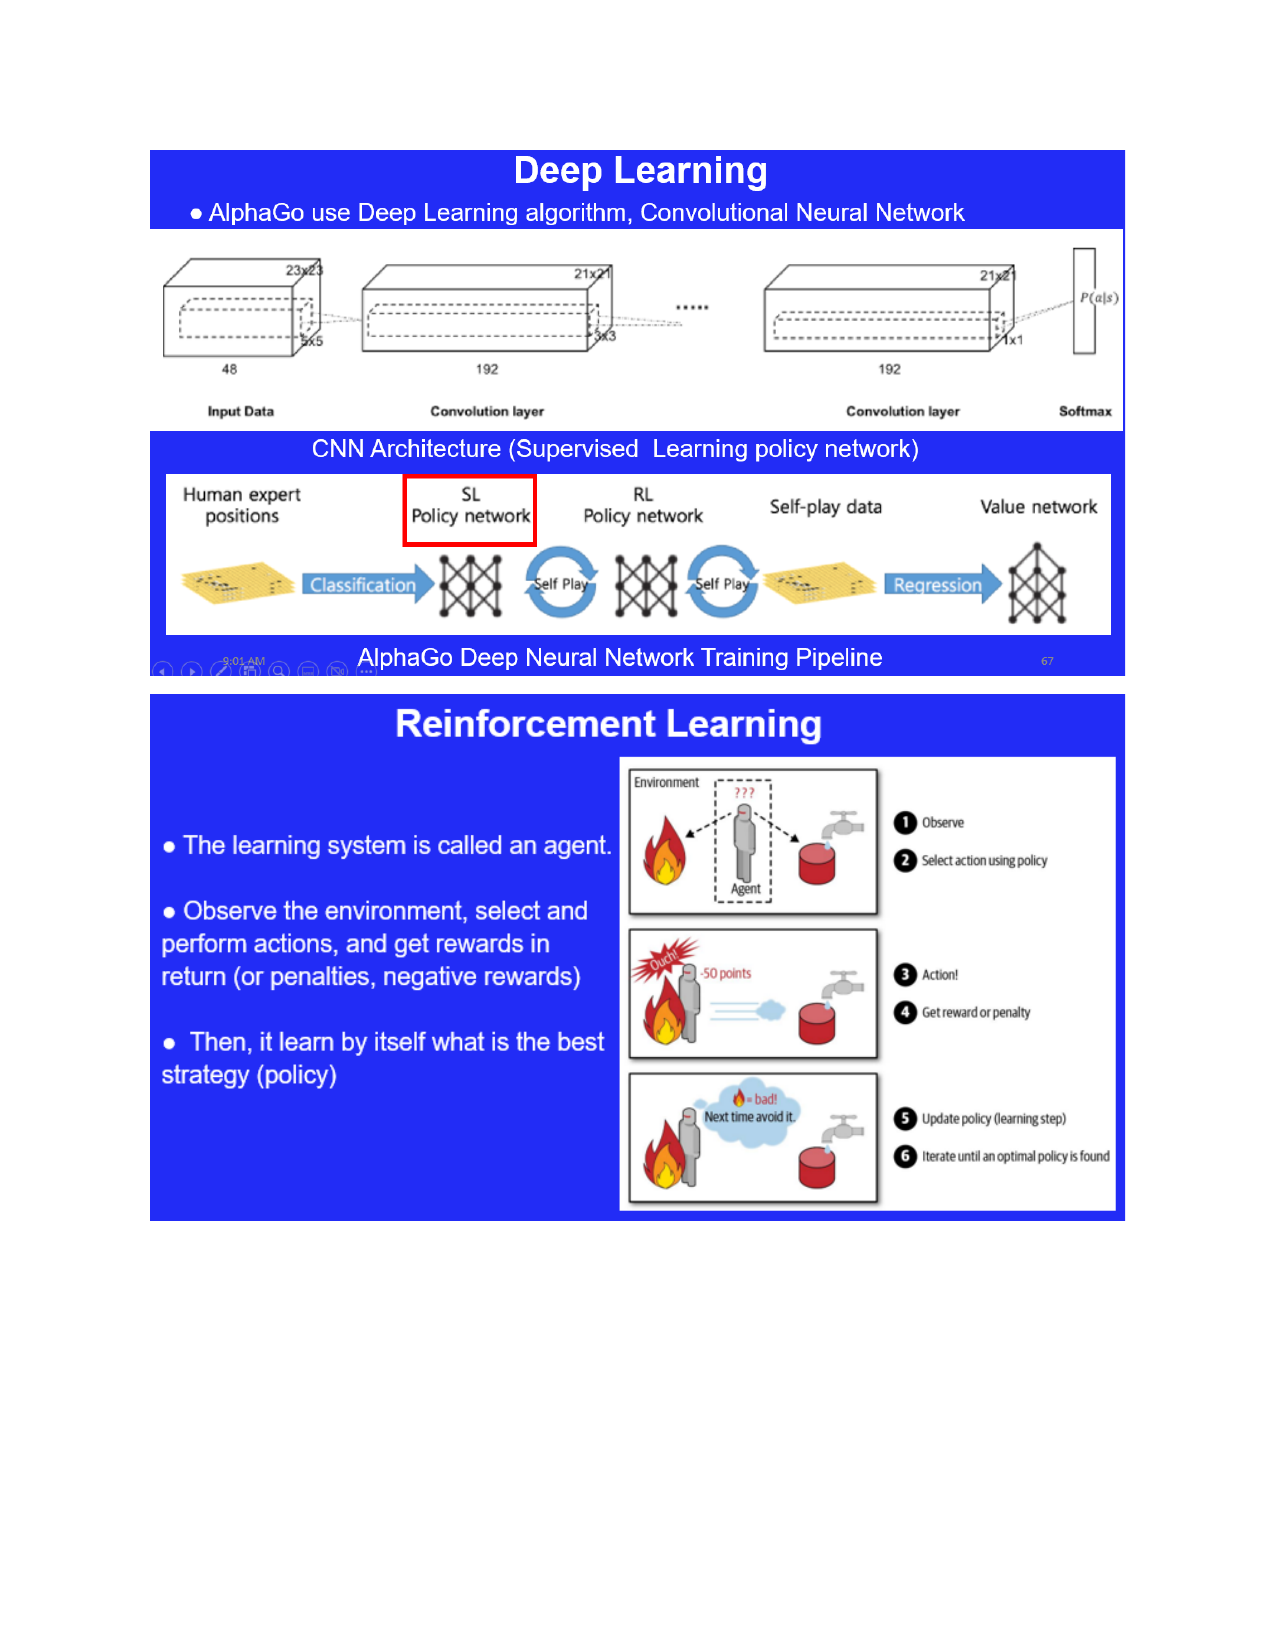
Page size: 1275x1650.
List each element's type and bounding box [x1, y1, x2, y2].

picture [150, 150, 1125, 676]
picture [150, 694, 1125, 1221]
